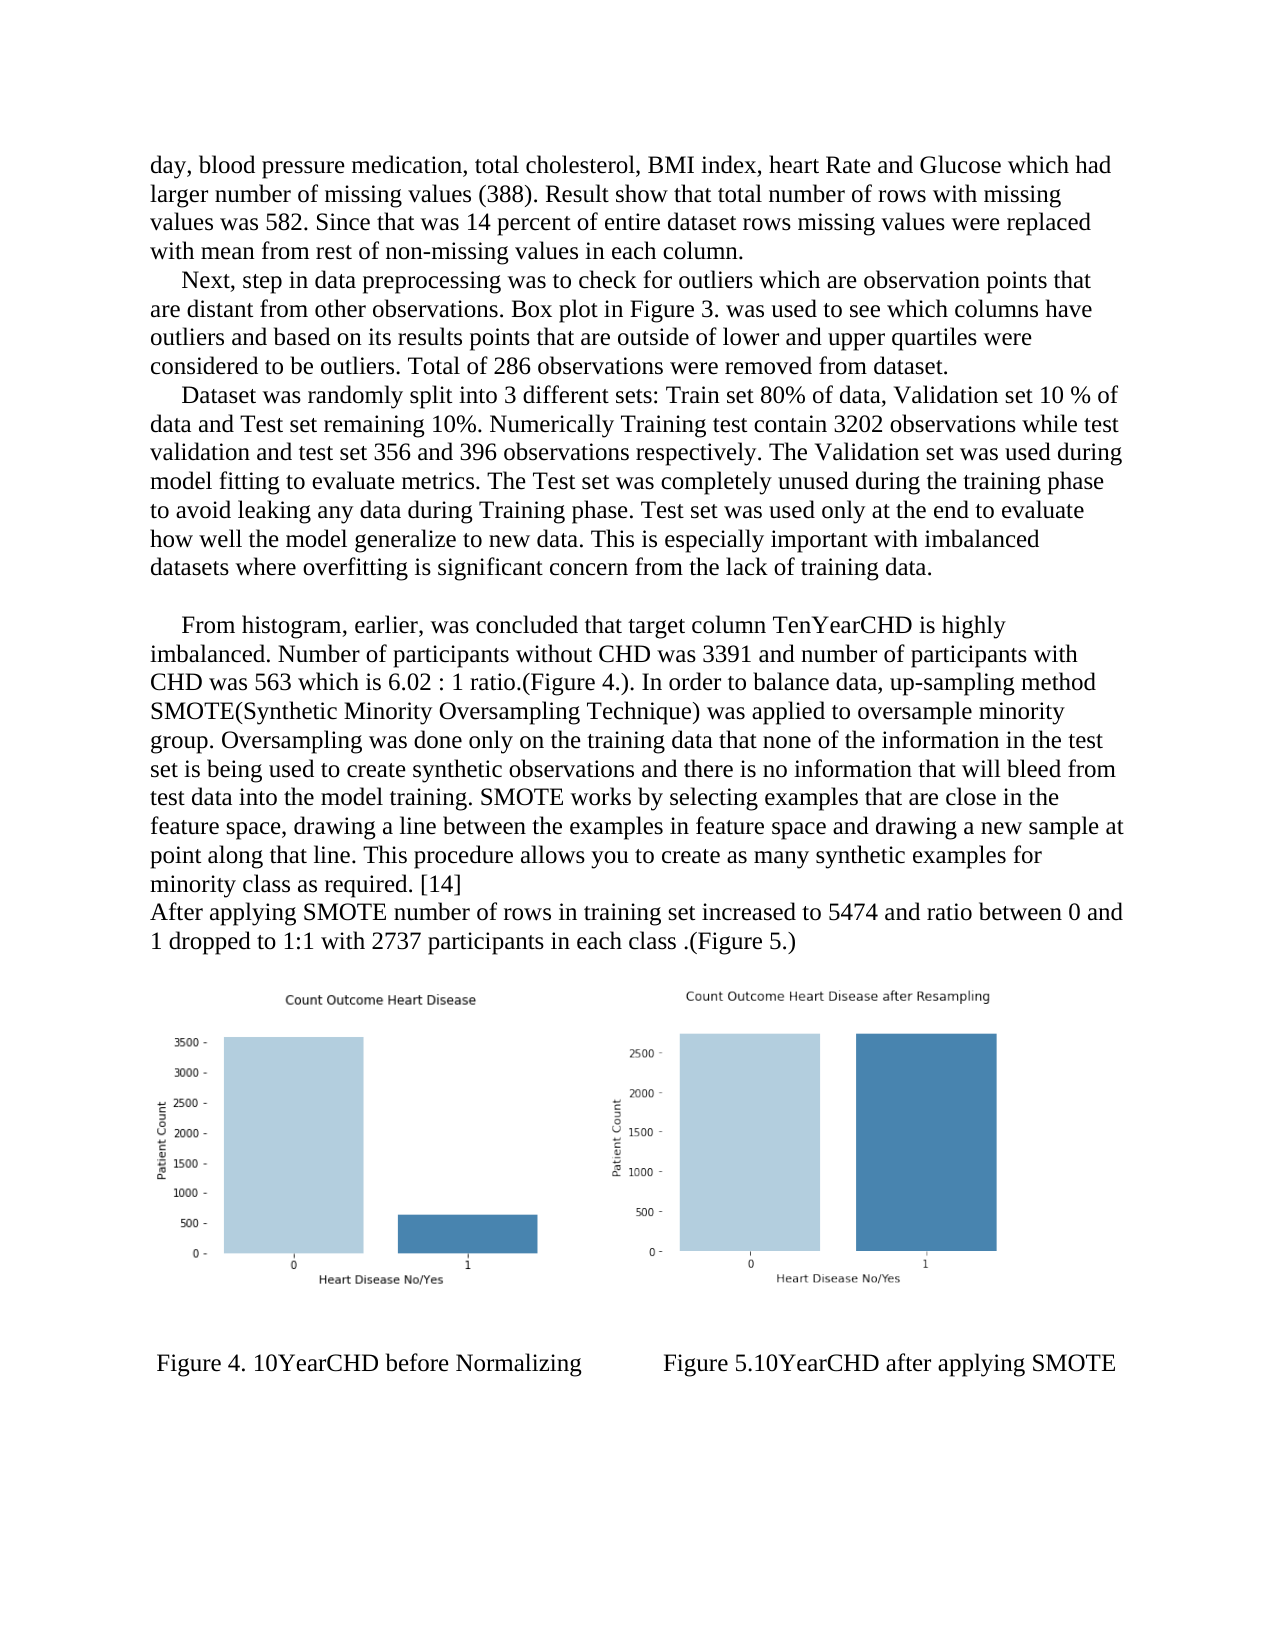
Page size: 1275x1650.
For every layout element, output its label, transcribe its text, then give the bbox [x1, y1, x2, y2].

text Figure 4. 10YearCHD before Normalizing Figure 5.10YearCHD after applying SMOTE [150, 1348, 1125, 1377]
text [150, 150, 1125, 265]
picture [150, 990, 600, 1291]
text From histogram, earlier, was concluded that target column TenYearCHD is highly imbalanced. Number of participants without CHD was 3391 and number of participants with CHD was 563 which is 6.02 : 1 ratio.(Figure 4.). In order to balance data, up-sampling method SMOTE(Synthetic Minority Oversampling Technique) was applied to oversample minority group. Oversampling was done only on the training data that none of the information in the test set is being used to create synthetic observations and there is no information that will bleed from test data into the model training. SMOTE works by selecting examples that are close in the feature space, drawing a line between the examples in feature space and drawing a new sample at point along that line. This procedure allows you to create as many synthetic examples for minority class as required. [14] [150, 610, 1125, 897]
text Dataset was randomly split into 3 different sets: Train set 80% of data, Validation set 10 % of data and Test set remaining 10%. Numerically Training test contain 3202 observations while test validation and test set 356 and 396 observations respectively. The Validation set was used during model fitting to evaluate metrics. The Test set was completely unused during the training phase to avoid leaking any data during Training phase. Test set was used only at the end to evaluate how well the model generalize to new data. This is especially important with imbalanced datasets where overfitting is significant concern from the lack of training data. [150, 380, 1125, 581]
text Next, step in data preprocessing was to check for outliers which are observation points that are distant from other observations. Box plot in Figure 3. was used to see which columns have outliers and based on its results points that are outside of lower and upper quartiles were considered to be outliers. Total of 286 observations were removed from dataset. [150, 265, 1125, 380]
text After applying SMOTE number of rows in training set increased to 5474 and ratio between 0 and 1 dropped to 1:1 with 2737 participants in each class .(Figure 5.) [150, 897, 1125, 955]
picture [606, 983, 1021, 1291]
